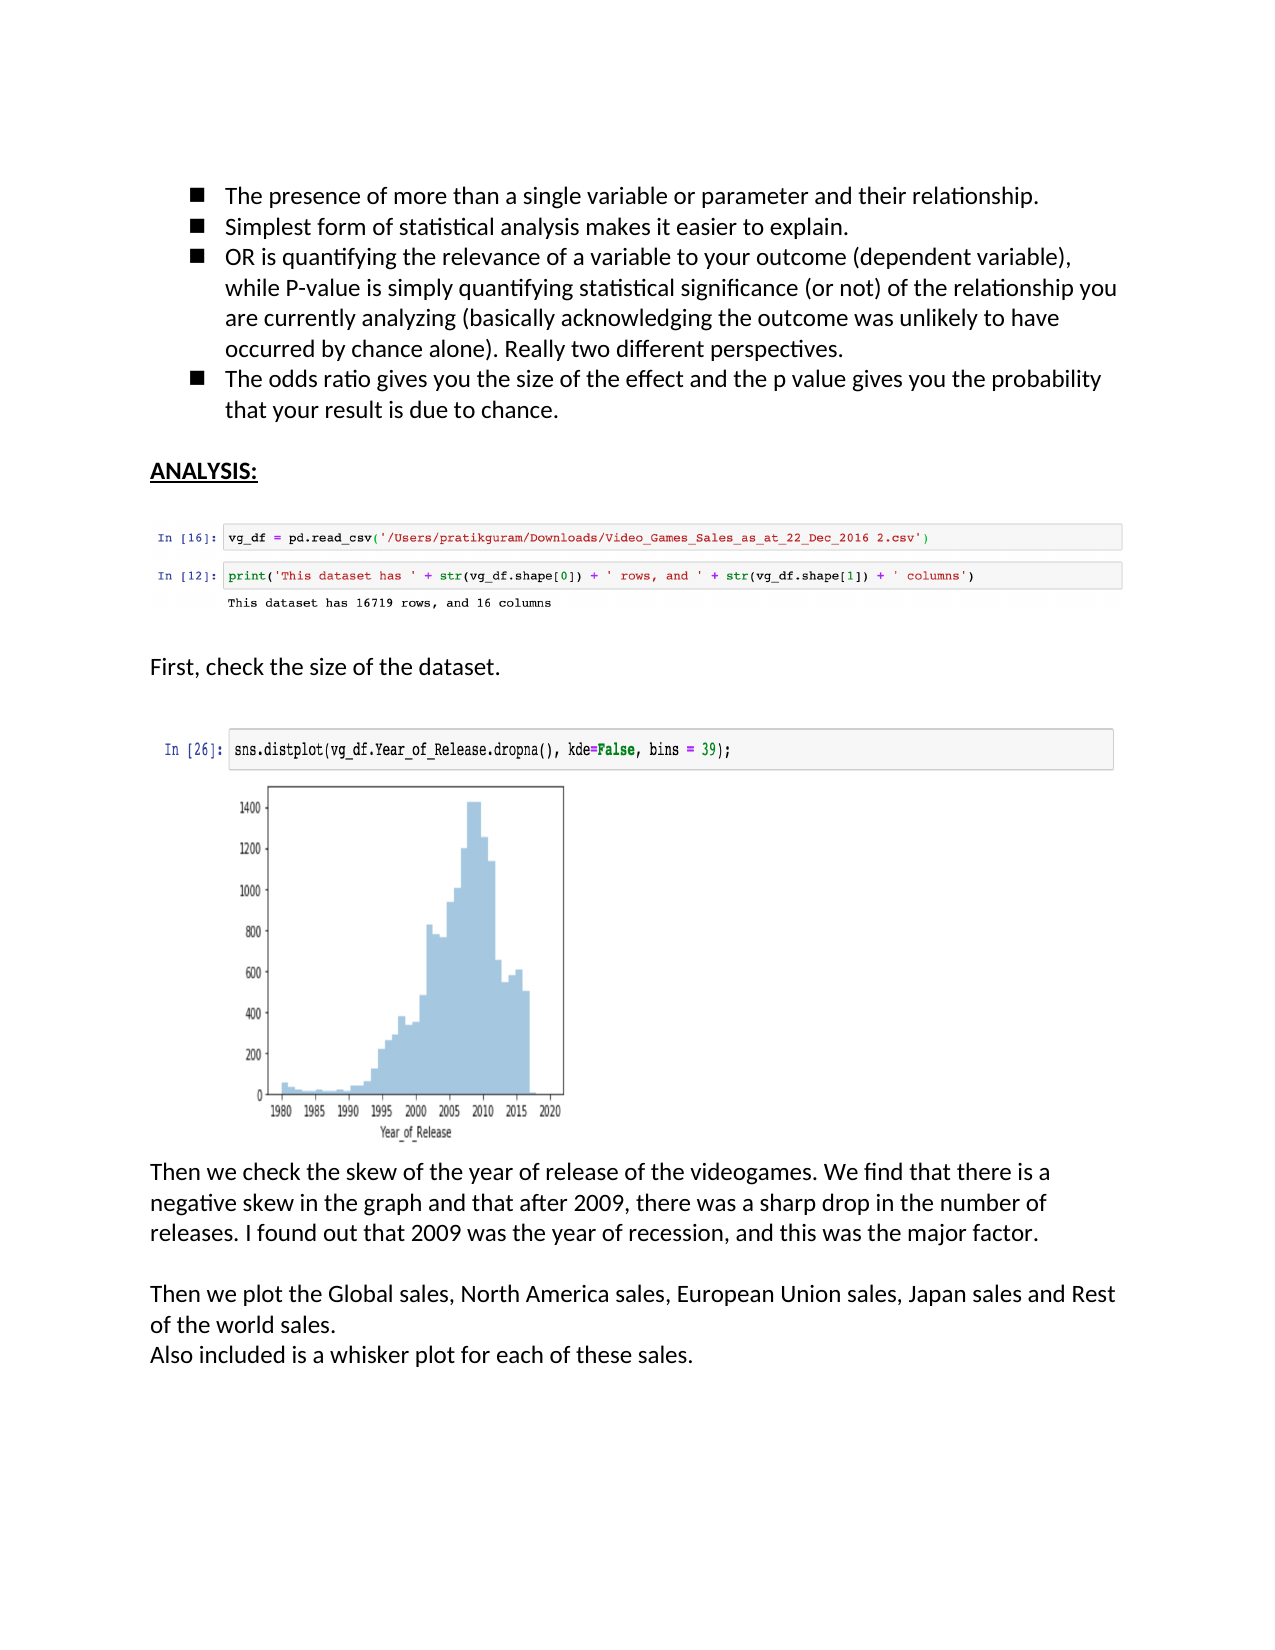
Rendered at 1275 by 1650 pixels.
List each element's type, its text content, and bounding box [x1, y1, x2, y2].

list OR is quantifying the relevance of a variable to your outcome (dependent variable), while P-value is simply quantifying statistical significance (or not) of the relationship you are currently analyzing (basically acknowledging the outcome was unlikely to have occurred by chance alone). Really two different perspectives. [187, 242, 1125, 364]
list Simplest form of statistical analysis makes it easier to explain. [187, 211, 1125, 242]
text Then we plot the Global sales, North America sales, European Union sales, Japan sales and Rest of the world sales. [150, 1279, 1125, 1340]
list The odds ratio gives you the size of the effect and the p value gives you the probability that your result is due to chance. [187, 364, 1125, 425]
picture [150, 711, 1125, 1157]
list The presence of more than a single variable or parameter and their relationship. [187, 181, 1125, 211]
text Then we check the skew of the year of release of the videogames. We find that there is a negative skew in the graph and that after 2009, there was a sharp drop in the number of releases. I found out that 2009 was the year of recession, and this was the major factor. [150, 1157, 1125, 1248]
text ANALYSIS: [150, 455, 1125, 486]
picture [150, 516, 1125, 621]
text Also included is a whisker plot for each of these sales. [150, 1340, 1125, 1370]
text First, check the size of the dataset. [150, 651, 1125, 681]
